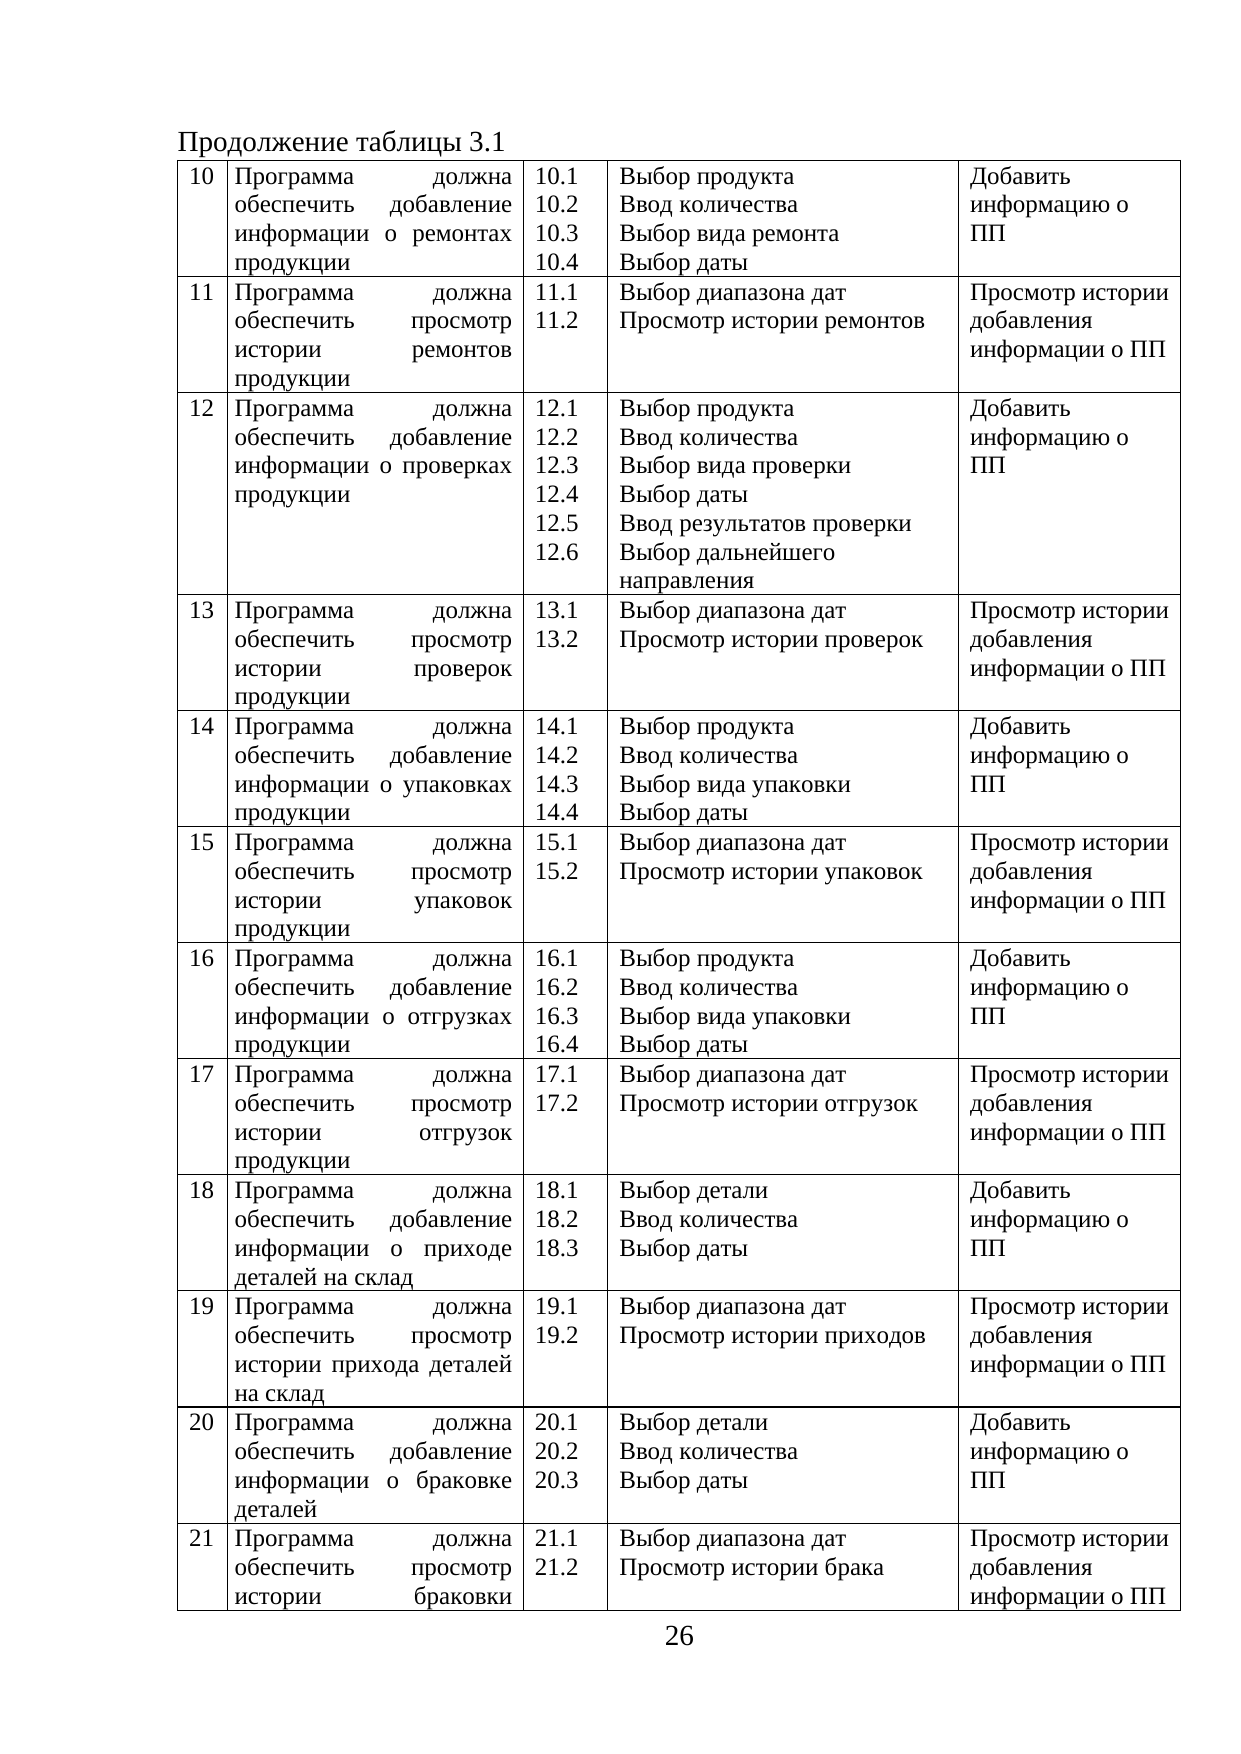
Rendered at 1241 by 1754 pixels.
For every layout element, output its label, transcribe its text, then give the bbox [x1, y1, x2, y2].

table_cell 12 [178, 393, 227, 594]
table_cell 17.1 17.2 [524, 1059, 607, 1174]
table_cell Добавить информацию о ПП [959, 1175, 1180, 1290]
table_cell 19.1 19.2 [524, 1291, 607, 1406]
table_cell 11 [178, 277, 227, 392]
table_cell Программа должна обеспечить просмотр истории отгрузок продукции [228, 1059, 523, 1174]
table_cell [959, 1524, 1180, 1610]
table_cell Выбор продукта Ввод количества Выбор вида упаковки Выбор даты [608, 943, 958, 1058]
table_cell Выбор диапазона дат Просмотр истории отгрузок [608, 1059, 958, 1174]
table_cell Просмотр истории добавления информации о ПП [959, 1291, 1180, 1406]
table_cell 15.1 15.2 [524, 827, 607, 942]
table_cell 21.1 21.2 [524, 1524, 607, 1610]
table_cell 17 [178, 1059, 227, 1174]
table_cell Добавить информацию о ПП [959, 393, 1180, 594]
table_cell 13.1 13.2 [524, 595, 607, 710]
table_cell 13 [178, 595, 227, 710]
table_cell 19 [178, 1291, 227, 1406]
table_cell Просмотр истории добавления информации о ПП [959, 827, 1180, 942]
table_header 10 [178, 161, 227, 276]
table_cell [228, 1524, 523, 1610]
table_cell Выбор продукта Ввод количества Выбор вида проверки Выбор даты Ввод результатов проверки Выбор дальнейшего направления [608, 393, 958, 594]
text Продолжение таблицы 3.1 [177, 118, 1181, 160]
table_header 10.1 10.2 10.3 10.4 [524, 161, 607, 276]
table_cell 20.1 20.2 20.3 [524, 1408, 607, 1522]
table_cell 11.1 11.2 [524, 277, 607, 392]
table_cell Добавить информацию о ПП [959, 943, 1180, 1058]
table_cell Выбор детали Ввод количества Выбор даты [608, 1175, 958, 1290]
table_cell Выбор диапазона дат Просмотр истории проверок [608, 595, 958, 710]
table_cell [608, 1524, 958, 1610]
table_cell Выбор детали Ввод количества Выбор даты [608, 1408, 958, 1522]
table_cell 18.1 18.2 18.3 [524, 1175, 607, 1290]
table_cell 21 [178, 1524, 227, 1610]
table_cell Выбор диапазона дат Просмотр истории упаковок [608, 827, 958, 942]
table_cell Просмотр истории добавления информации о ПП [959, 1059, 1180, 1174]
table_cell Выбор продукта Ввод количества Выбор вида упаковки Выбор даты [608, 711, 958, 826]
table_header Добавить информацию о ПП [959, 161, 1180, 276]
table_cell Выбор диапазона дат Просмотр истории ремонтов [608, 277, 958, 392]
table_cell Просмотр истории добавления информации о ПП [959, 595, 1180, 710]
table_cell Программа должна обеспечить добавление информации о приходе деталей на склад [228, 1175, 523, 1290]
table_cell 18 [178, 1175, 227, 1290]
table_cell Просмотр истории добавления информации о ПП [959, 277, 1180, 392]
table_cell Программа должна обеспечить просмотр истории прихода деталей на склад [228, 1291, 523, 1406]
table_cell Программа должна обеспечить добавление информации о отгрузках продукции [228, 943, 523, 1058]
table_cell 12.1 12.2 12.3 12.4 12.5 12.6 [524, 393, 607, 594]
table_cell Программа должна обеспечить добавление информации о браковке деталей [228, 1408, 523, 1522]
table_header Программа должна обеспечить добавление информации о ремонтах продукции [228, 161, 523, 276]
table_cell Программа должна обеспечить просмотр истории упаковок продукции [228, 827, 523, 942]
table_cell Программа должна обеспечить просмотр истории ремонтов продукции [228, 277, 523, 392]
table_cell 15 [178, 827, 227, 942]
table_cell Программа должна обеспечить добавление информации о проверках продукции [228, 393, 523, 594]
table_cell 16.1 16.2 16.3 16.4 [524, 943, 607, 1058]
table_cell 16 [178, 943, 227, 1058]
table_cell Добавить информацию о ПП [959, 711, 1180, 826]
table_cell 20 [178, 1408, 227, 1522]
table_header Выбор продукта Ввод количества Выбор вида ремонта Выбор даты [608, 161, 958, 276]
table_cell 14 [178, 711, 227, 826]
table_cell 14.1 14.2 14.3 14.4 [524, 711, 607, 826]
table_cell Программа должна обеспечить добавление информации о упаковках продукции [228, 711, 523, 826]
table_cell Программа должна обеспечить просмотр истории проверок продукции [228, 595, 523, 710]
table_cell Выбор диапазона дат Просмотр истории приходов [608, 1291, 958, 1406]
table_cell Добавить информацию о ПП [959, 1408, 1180, 1522]
